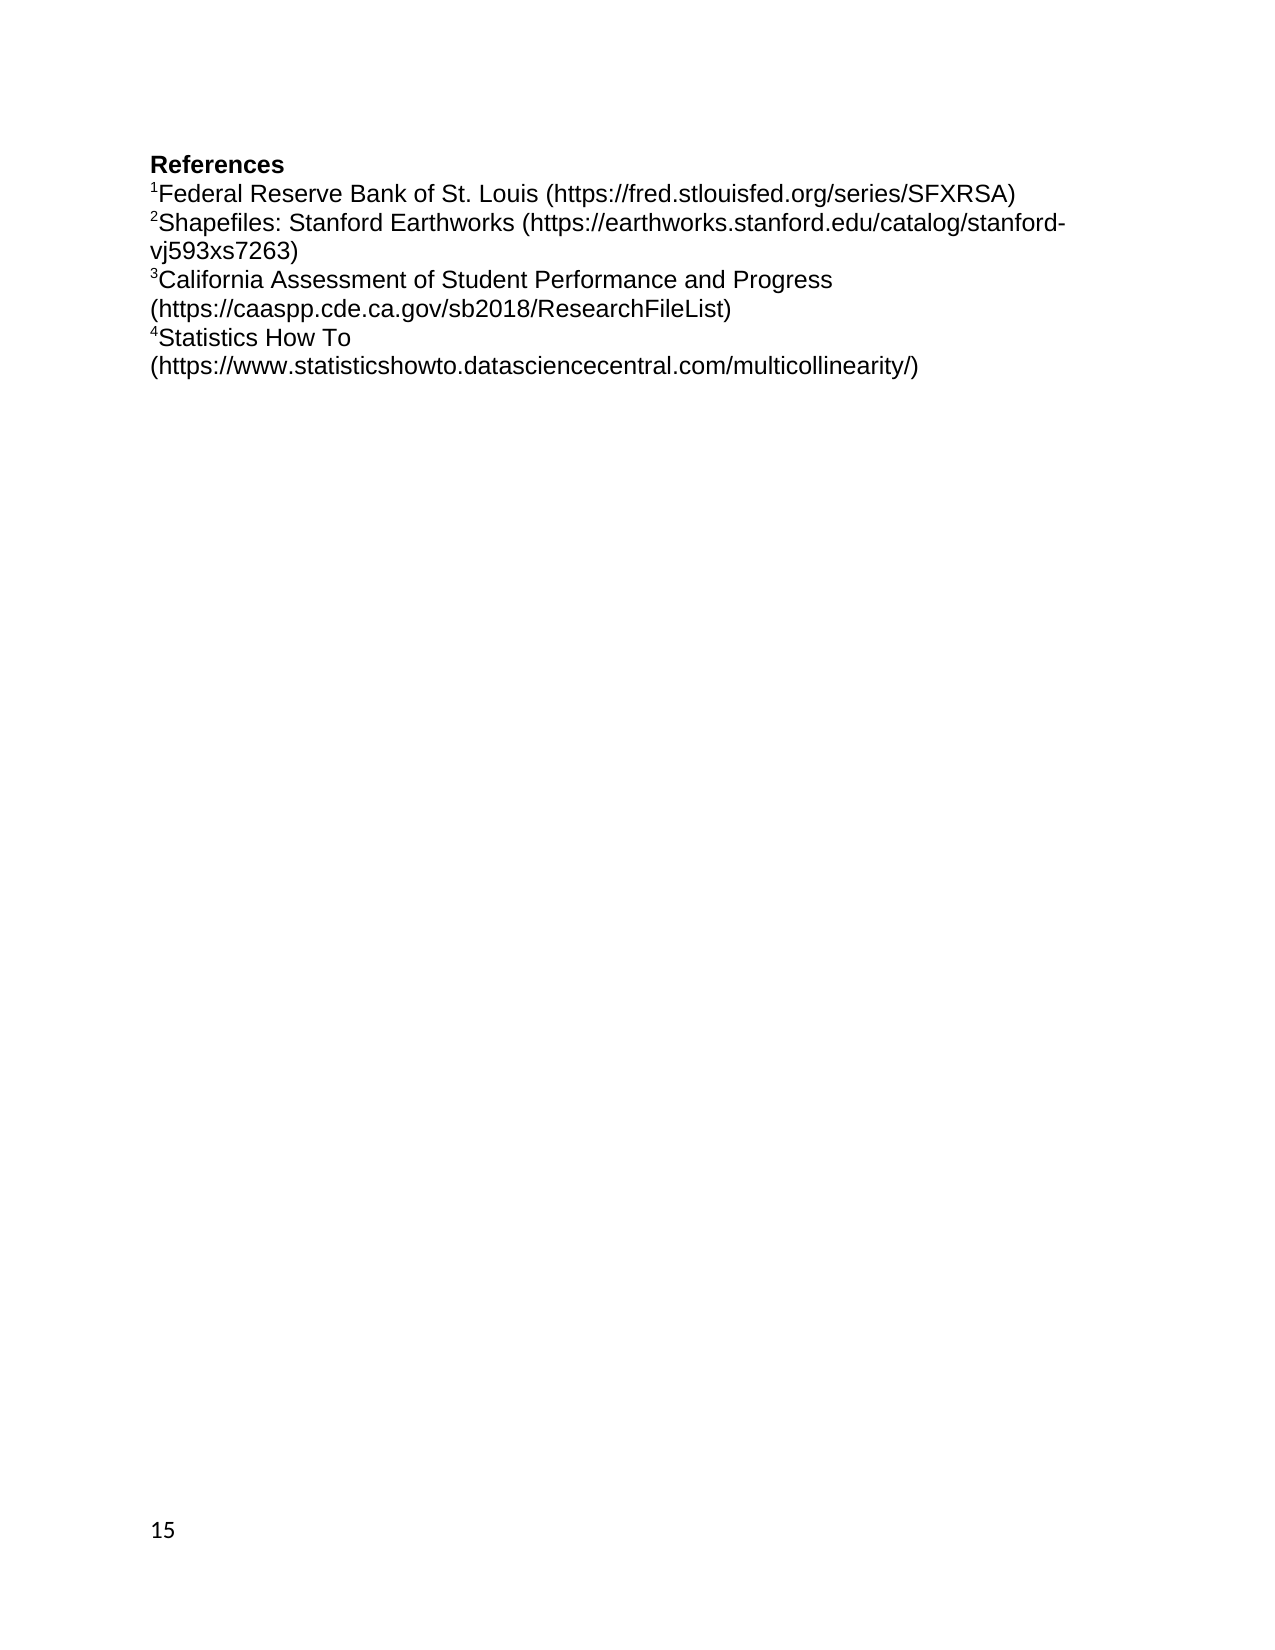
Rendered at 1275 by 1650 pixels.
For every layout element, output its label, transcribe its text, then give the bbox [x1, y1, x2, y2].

text 3California Assessment of Student Performance and Progress (https://caaspp.cde.ca.gov/sb2018/ResearchFileList) [150, 265, 1125, 322]
text 2Shapefiles: Stanford Earthworks (https://earthworks.stanford.edu/catalog/stanford-vj593xs7263) [150, 207, 1125, 265]
text References [150, 150, 1125, 179]
text 4Statistics How To (https://www.statisticshowto.datasciencecentral.com/multicollinearity/) [150, 322, 1125, 380]
text 1Federal Reserve Bank of St. Louis (https://fred.stlouisfed.org/series/SFXRSA) [150, 179, 1125, 207]
